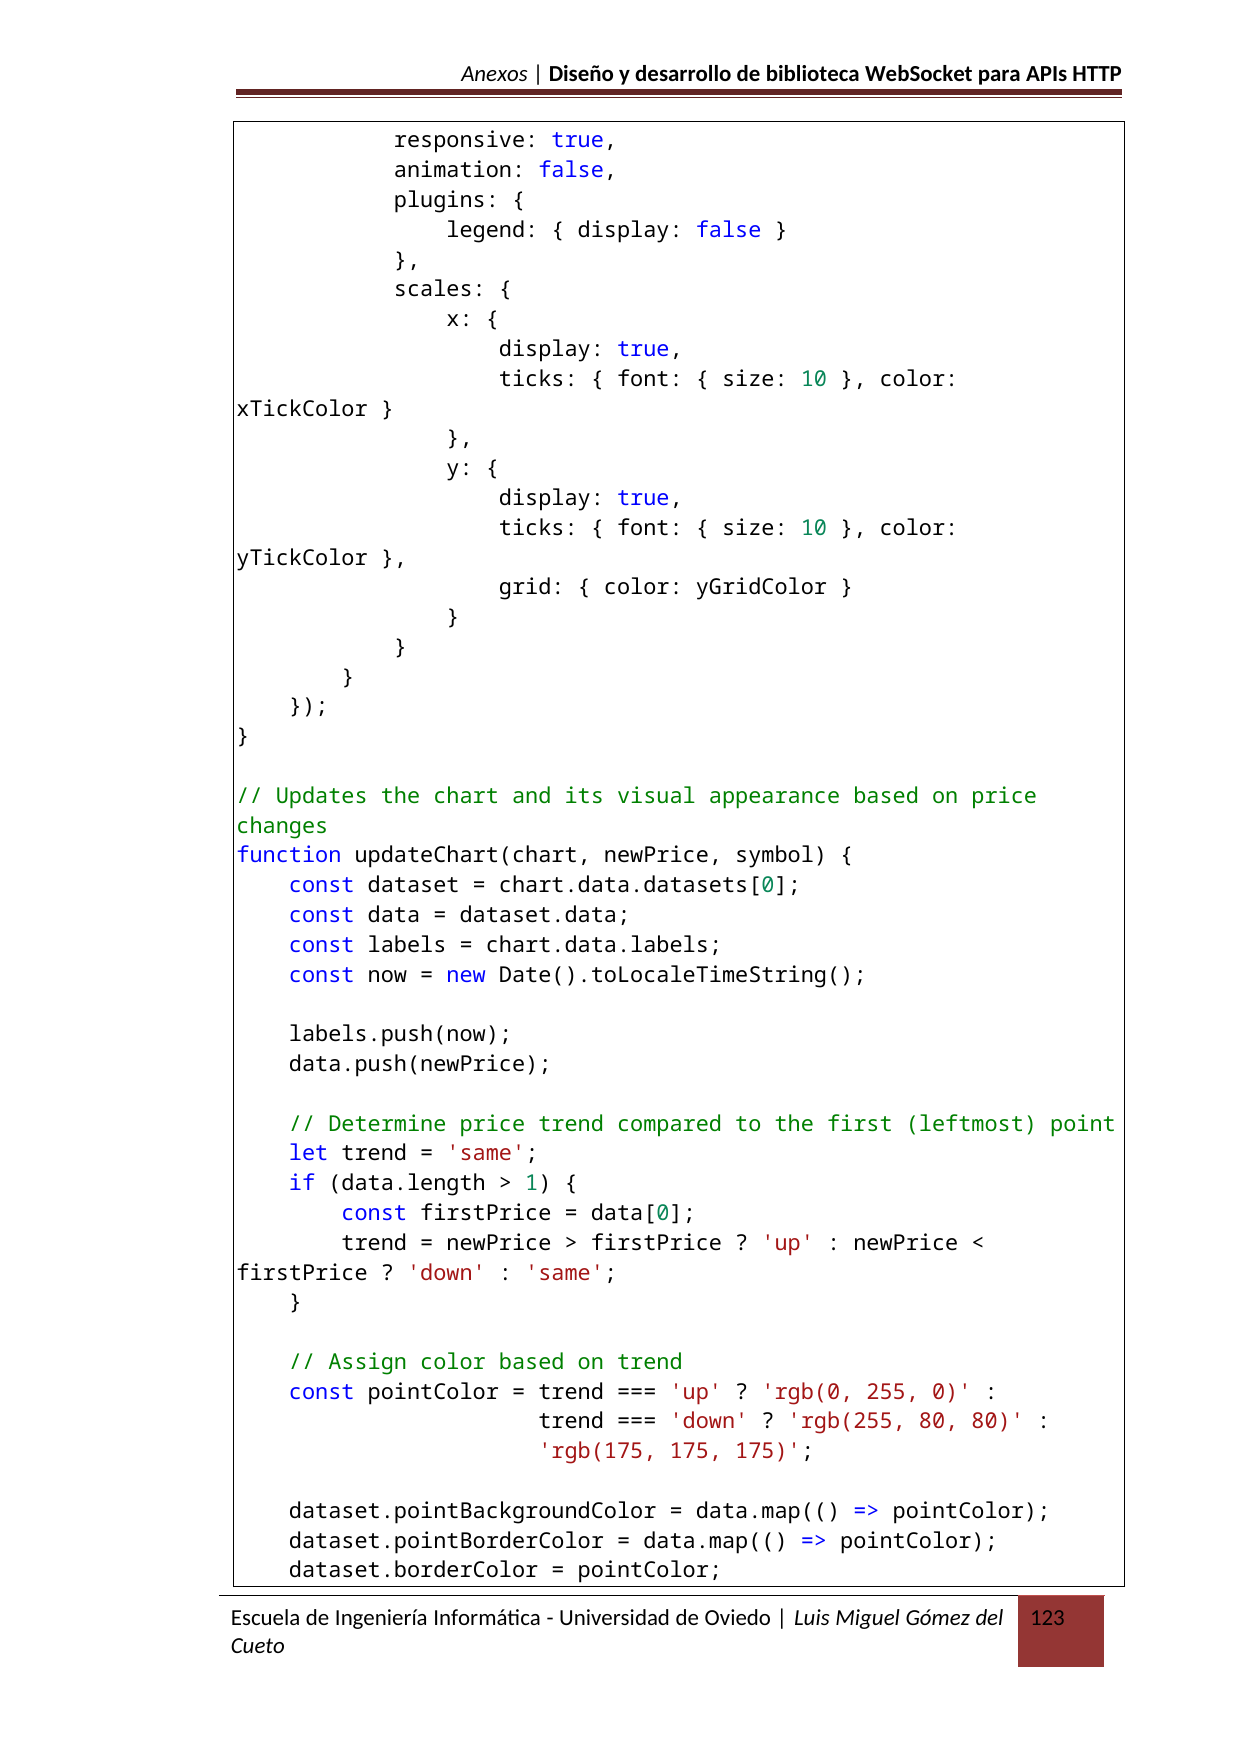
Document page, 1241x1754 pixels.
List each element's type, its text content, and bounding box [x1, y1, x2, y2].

text } [236, 631, 1122, 661]
text 'rgb(175, 175, 175)'; [236, 1435, 1122, 1465]
text } [236, 1286, 1122, 1316]
text data.push(newPrice); [236, 1048, 1122, 1078]
text dataset.pointBackgroundColor = data.map(() => pointColor); [236, 1495, 1122, 1524]
text const now = new Date().toLocaleTimeString(); [236, 958, 1122, 988]
text const pointColor = trend === 'up' ? 'rgb(0, 255, 0)' : [236, 1376, 1122, 1405]
text legend: { display: false } [236, 214, 1122, 243]
text dataset.pointBorderColor = data.map(() => pointColor); [236, 1524, 1122, 1551]
text display: true, [236, 333, 1122, 363]
text trend = newPrice > firstPrice ? 'up' : newPrice < firstPrice ? 'down' : 'same'; [236, 1227, 1122, 1286]
text display: true, [236, 482, 1122, 512]
text if (data.length > 1) { [236, 1167, 1122, 1197]
text function updateChart(chart, newPrice, symbol) { [236, 839, 1122, 869]
text // Assign color based on trend [236, 1346, 1122, 1376]
text trend === 'down' ? 'rgb(255, 80, 80)' : [236, 1405, 1122, 1435]
text // Updates the chart and its visual appearance based on price changes [236, 780, 1122, 839]
text const labels = chart.data.labels; [236, 929, 1122, 958]
text const firstPrice = data[0]; [236, 1197, 1122, 1227]
text x: { [236, 303, 1122, 333]
text scales: { [236, 273, 1122, 303]
text } [236, 720, 1122, 750]
text } [236, 601, 1122, 631]
text // Determine price trend compared to the first (leftmost) point [236, 1107, 1122, 1137]
text grid: { color: yGridColor } [236, 571, 1122, 601]
text animation: false, [236, 154, 1122, 184]
text let trend = 'same'; [236, 1137, 1122, 1167]
text y: { [236, 452, 1122, 482]
text responsive: true, [234, 122, 1124, 154]
text ticks: { font: { size: 10 }, color: xTickColor } [236, 363, 1122, 422]
text }, [236, 422, 1122, 452]
text const data = dataset.data; [236, 899, 1122, 929]
text labels.push(now); [236, 1018, 1122, 1048]
text dataset.borderColor = pointColor; [234, 1551, 1124, 1586]
text plugins: { [236, 184, 1122, 214]
text }); [236, 690, 1122, 720]
text }, [236, 243, 1122, 273]
text ticks: { font: { size: 10 }, color: yTickColor }, [236, 512, 1122, 571]
text const dataset = chart.data.datasets[0]; [236, 869, 1122, 899]
text } [236, 661, 1122, 690]
